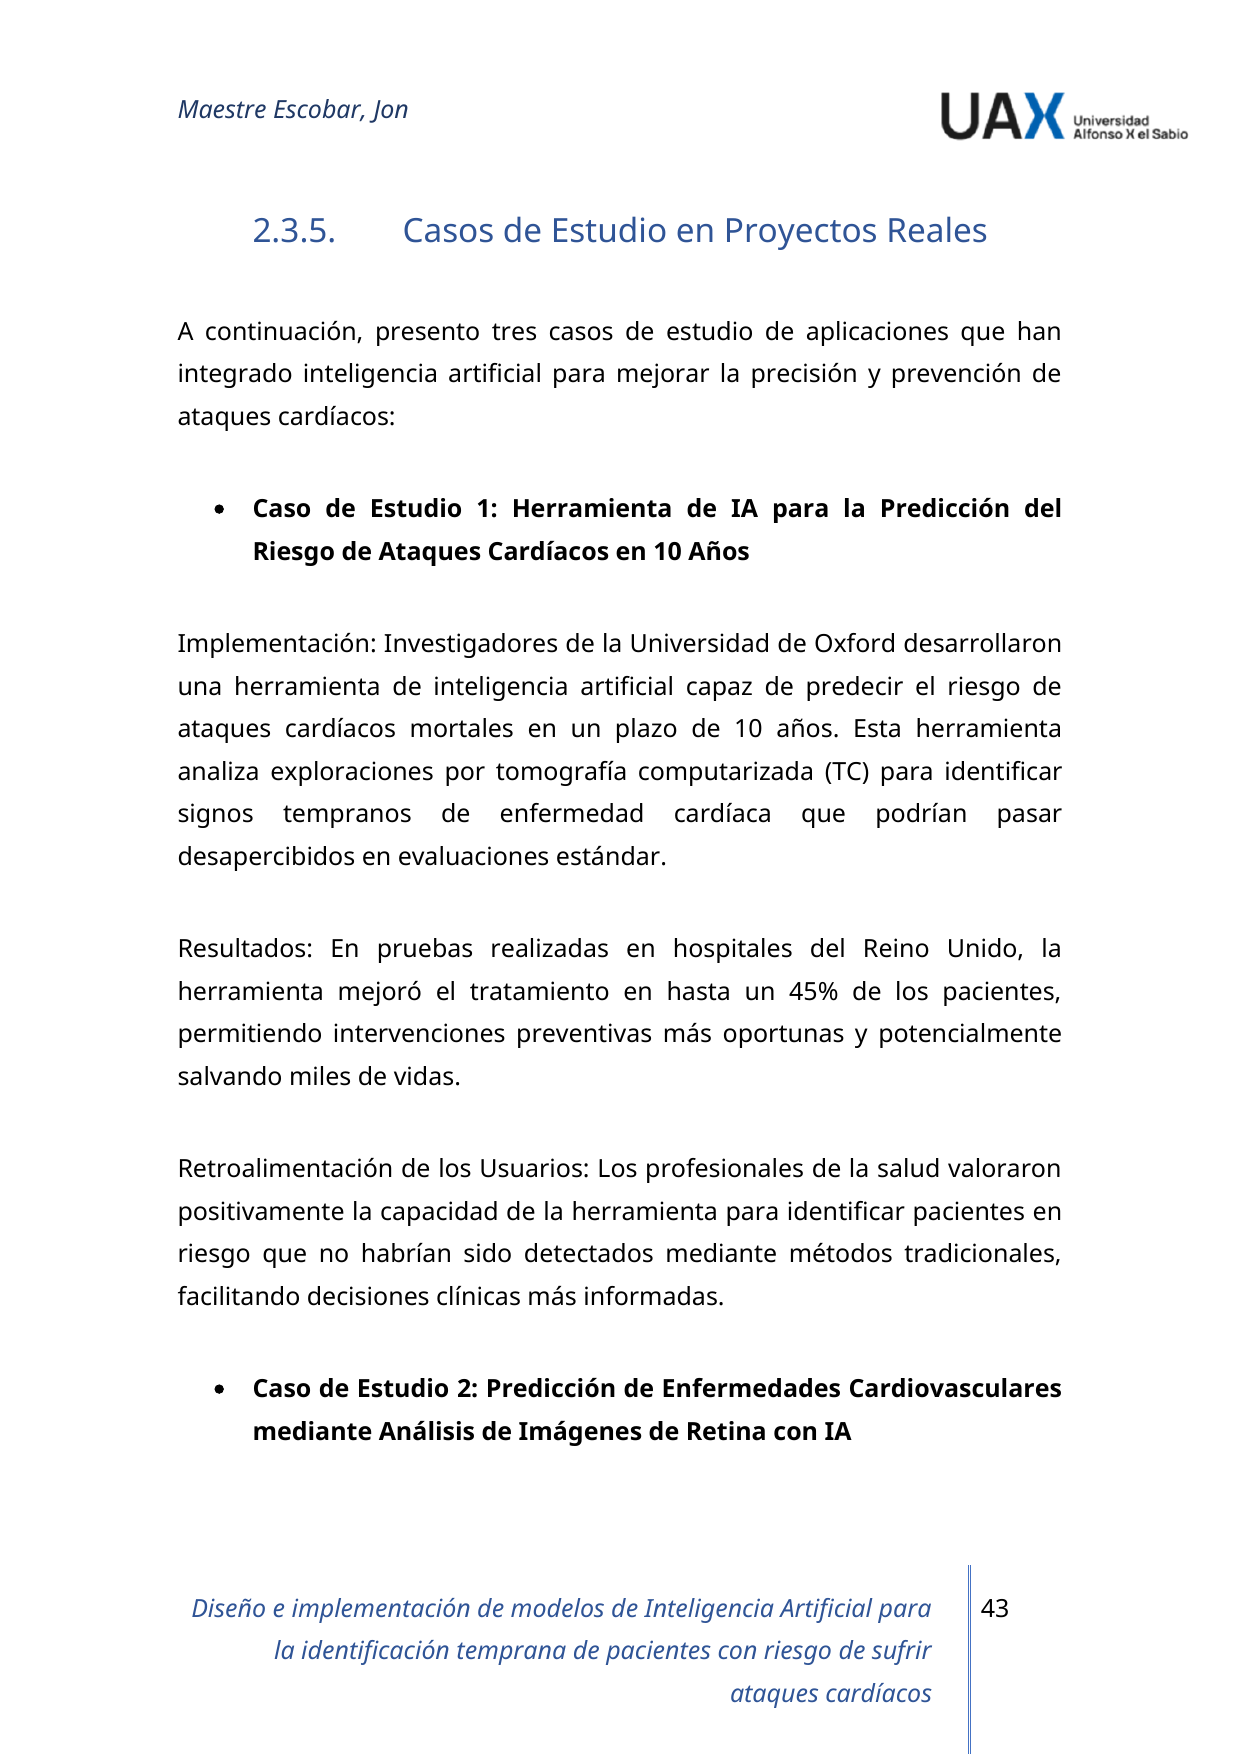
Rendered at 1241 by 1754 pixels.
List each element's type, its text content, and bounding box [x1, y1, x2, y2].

list Casos de Estudio en Proyectos Reales [252, 207, 1063, 252]
list Caso de Estudio 2: Predicción de Enfermedades Cardiovasculares mediante Análisis de Imágenes de Retina con IA [215, 1371, 1063, 1448]
list Caso de Estudio 1: Herramienta de IA para la Predicción del Riesgo de Ataques Cardíacos en 10 Años [215, 491, 1063, 568]
text Resultados: En pruebas realizadas en hospitales del Reino Unido, la herramienta mejoró el tratamiento en hasta un 45% de los pacientes, permitiendo intervenciones preventivas más oportunas y potencialmente salvando miles de vidas. [177, 931, 1063, 1093]
picture [940, 89, 1192, 144]
text A continuación, presento tres casos de estudio de aplicaciones que han integrado inteligencia artificial para mejorar la precisión y prevención de ataques cardíacos: [177, 313, 1063, 433]
text Implementación: Investigadores de la Universidad de Oxford desarrollaron una herramienta de inteligencia artificial capaz de predecir el riesgo de ataques cardíacos mortales en un plazo de 10 años. Esta herramienta analiza exploraciones por tomografía computarizada (TC) para identificar signos tempranos de enfermedad cardíaca que podrían pasar desapercibidos en evaluaciones estándar. [177, 626, 1063, 873]
text Retroalimentación de los Usuarios: Los profesionales de la salud valoraron positivamente la capacidad de la herramienta para identificar pacientes en riesgo que no habrían sido detectados mediante métodos tradicionales, facilitando decisiones clínicas más informadas. [177, 1151, 1063, 1313]
